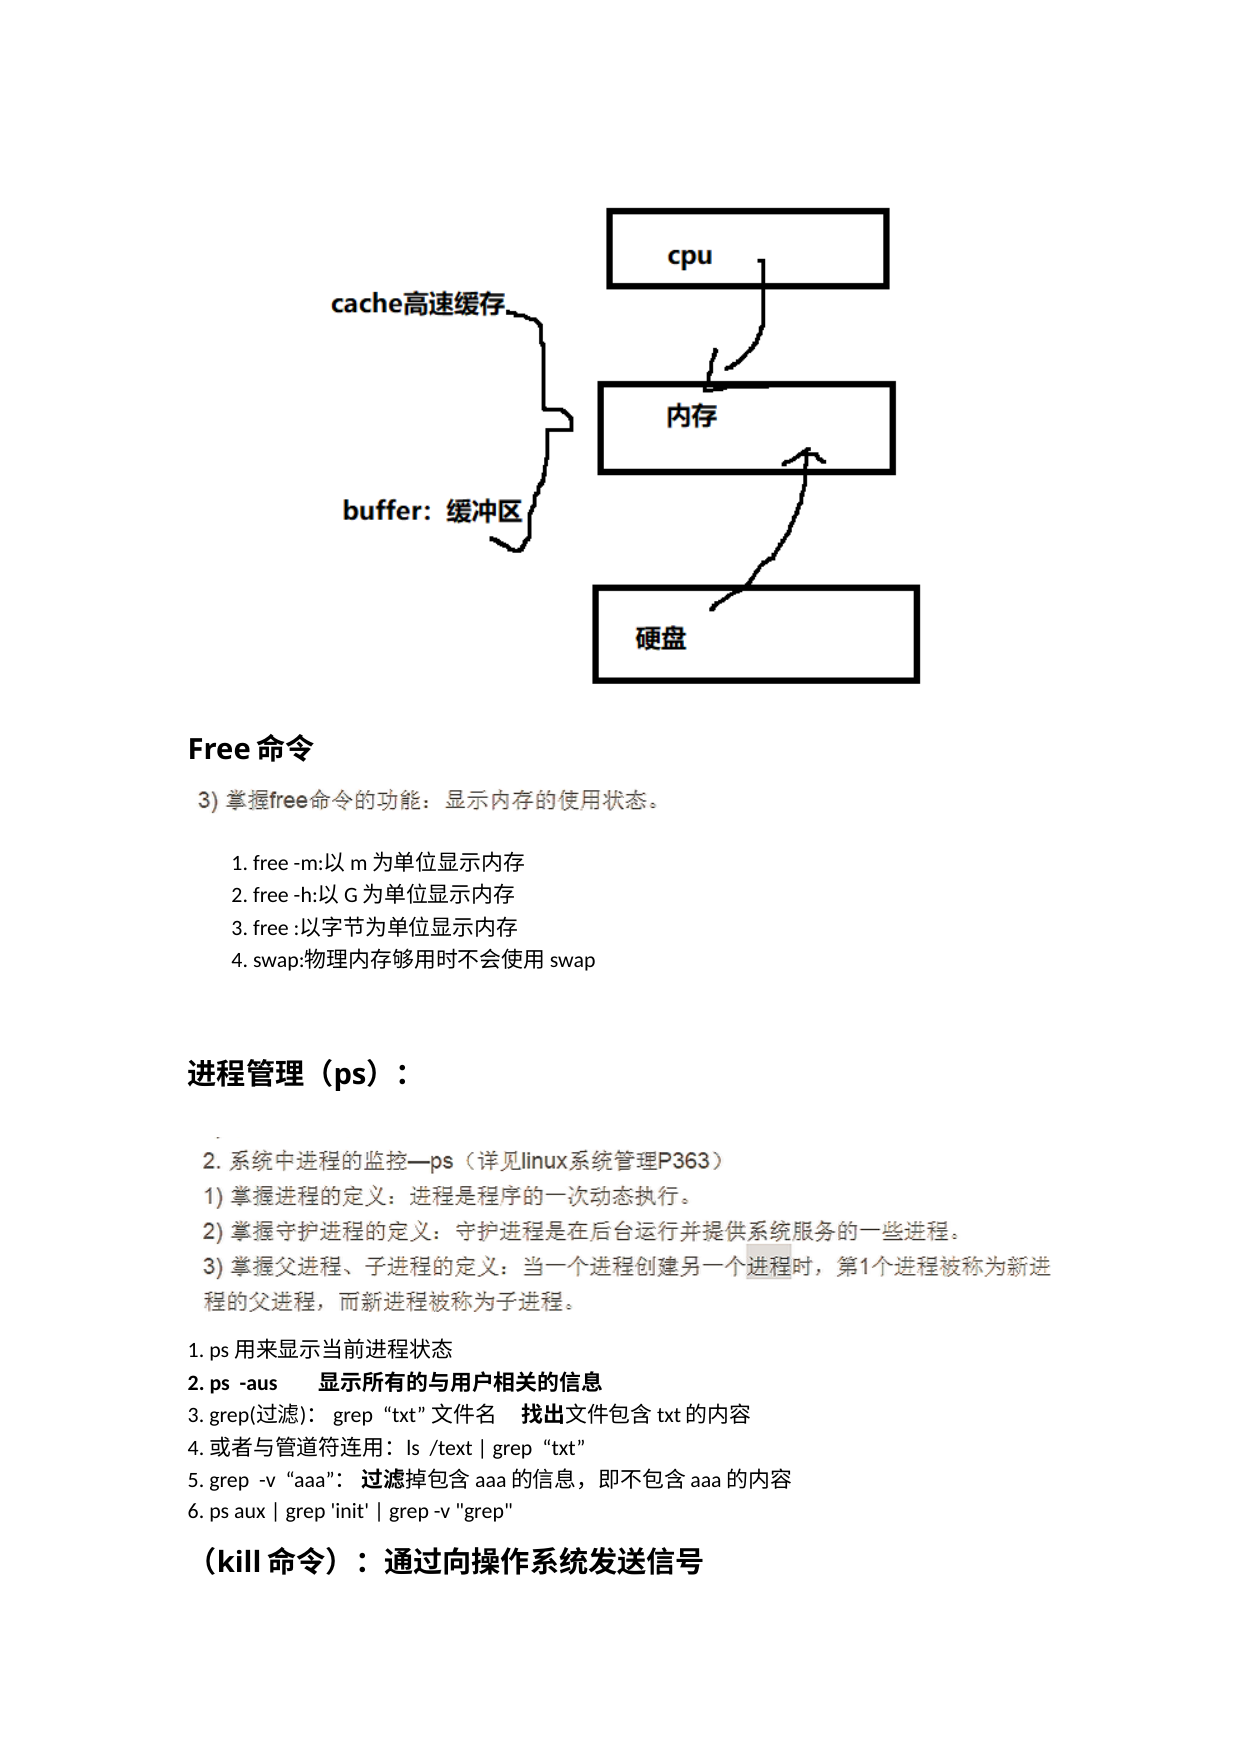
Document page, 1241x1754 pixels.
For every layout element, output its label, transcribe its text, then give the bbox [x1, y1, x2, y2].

list grep(过滤)： grep “txt” 文件名 找出文件包含txt的内容 [187, 1397, 1053, 1429]
list free -h:以G为单位显示内存 [187, 877, 1053, 909]
list free :以字节为单位显示内存 [187, 909, 1053, 942]
list ps -aus 显示所有的与用户相关的信息 [187, 1364, 1053, 1397]
list ps 用来显示当前进程状态 [187, 1332, 1053, 1364]
picture [303, 162, 938, 698]
picture [187, 779, 703, 822]
list 进程管理（ps）： [187, 1039, 1053, 1104]
list Free命令 [187, 714, 1053, 779]
list 或者与管道符连用：ls /text | grep “txt” [187, 1429, 1053, 1462]
picture [187, 1137, 1053, 1322]
list （kill命令）：通过向操作系统发送信号 [187, 1527, 1053, 1592]
list grep -v “aaa”： 过滤掉包含aaa的信息，即不包含aaa的内容 [187, 1462, 1053, 1494]
list ps aux | grep 'init' | grep -v "grep" [187, 1494, 1053, 1527]
list swap:物理内存够用时不会使用swap [187, 942, 1053, 974]
list free -m:以m为单位显示内存 [187, 844, 1053, 877]
